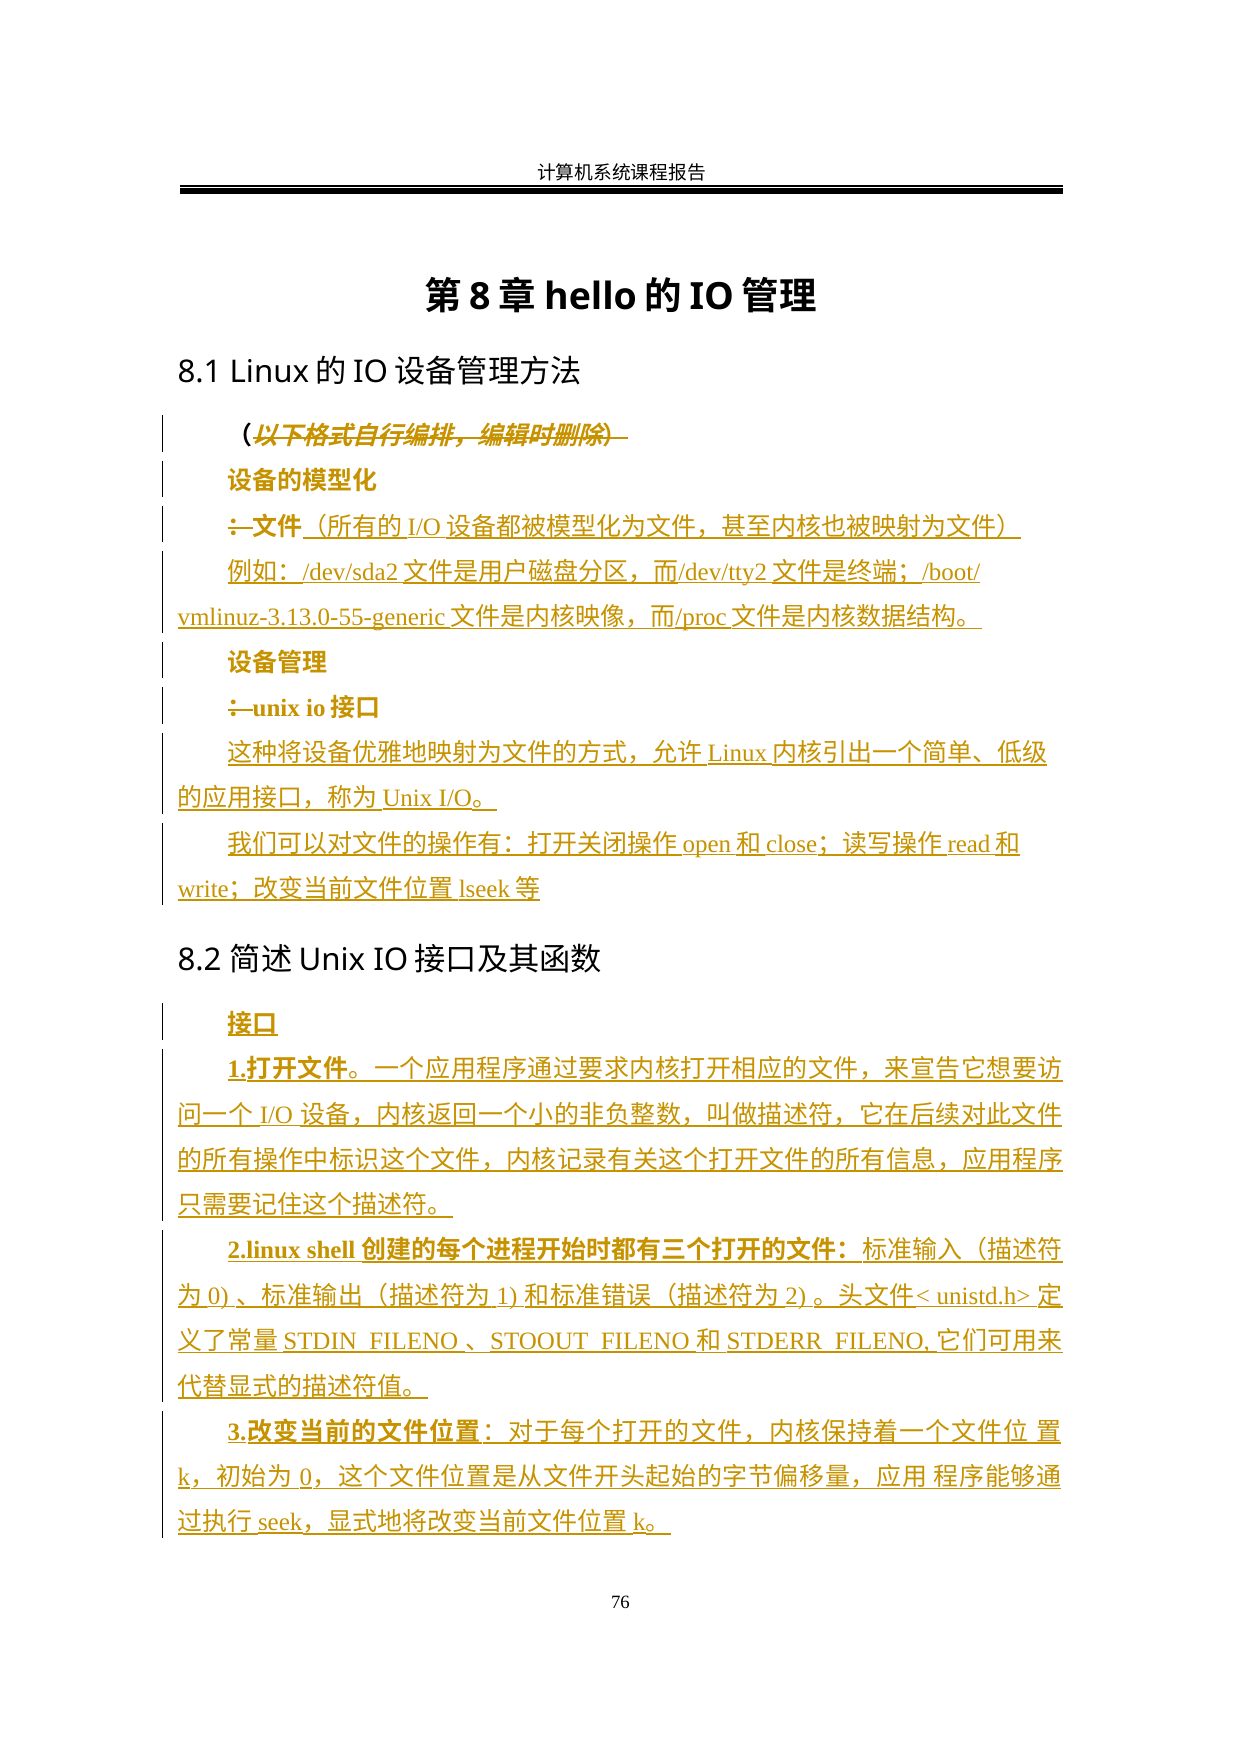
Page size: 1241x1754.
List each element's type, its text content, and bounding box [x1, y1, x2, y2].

subtitle 8.2 简述Unix IO接口及其函数 [177, 939, 1063, 978]
subtitle 8.1 Linux的IO设备管理方法 [177, 351, 1063, 390]
text 文件 [177, 506, 1063, 542]
text 设备的模型化 [177, 461, 1063, 497]
text 设备管理 [177, 642, 1063, 678]
subtitle 第8章 hello的IO管理 [177, 242, 1063, 326]
text unix io接口 [177, 687, 1063, 723]
